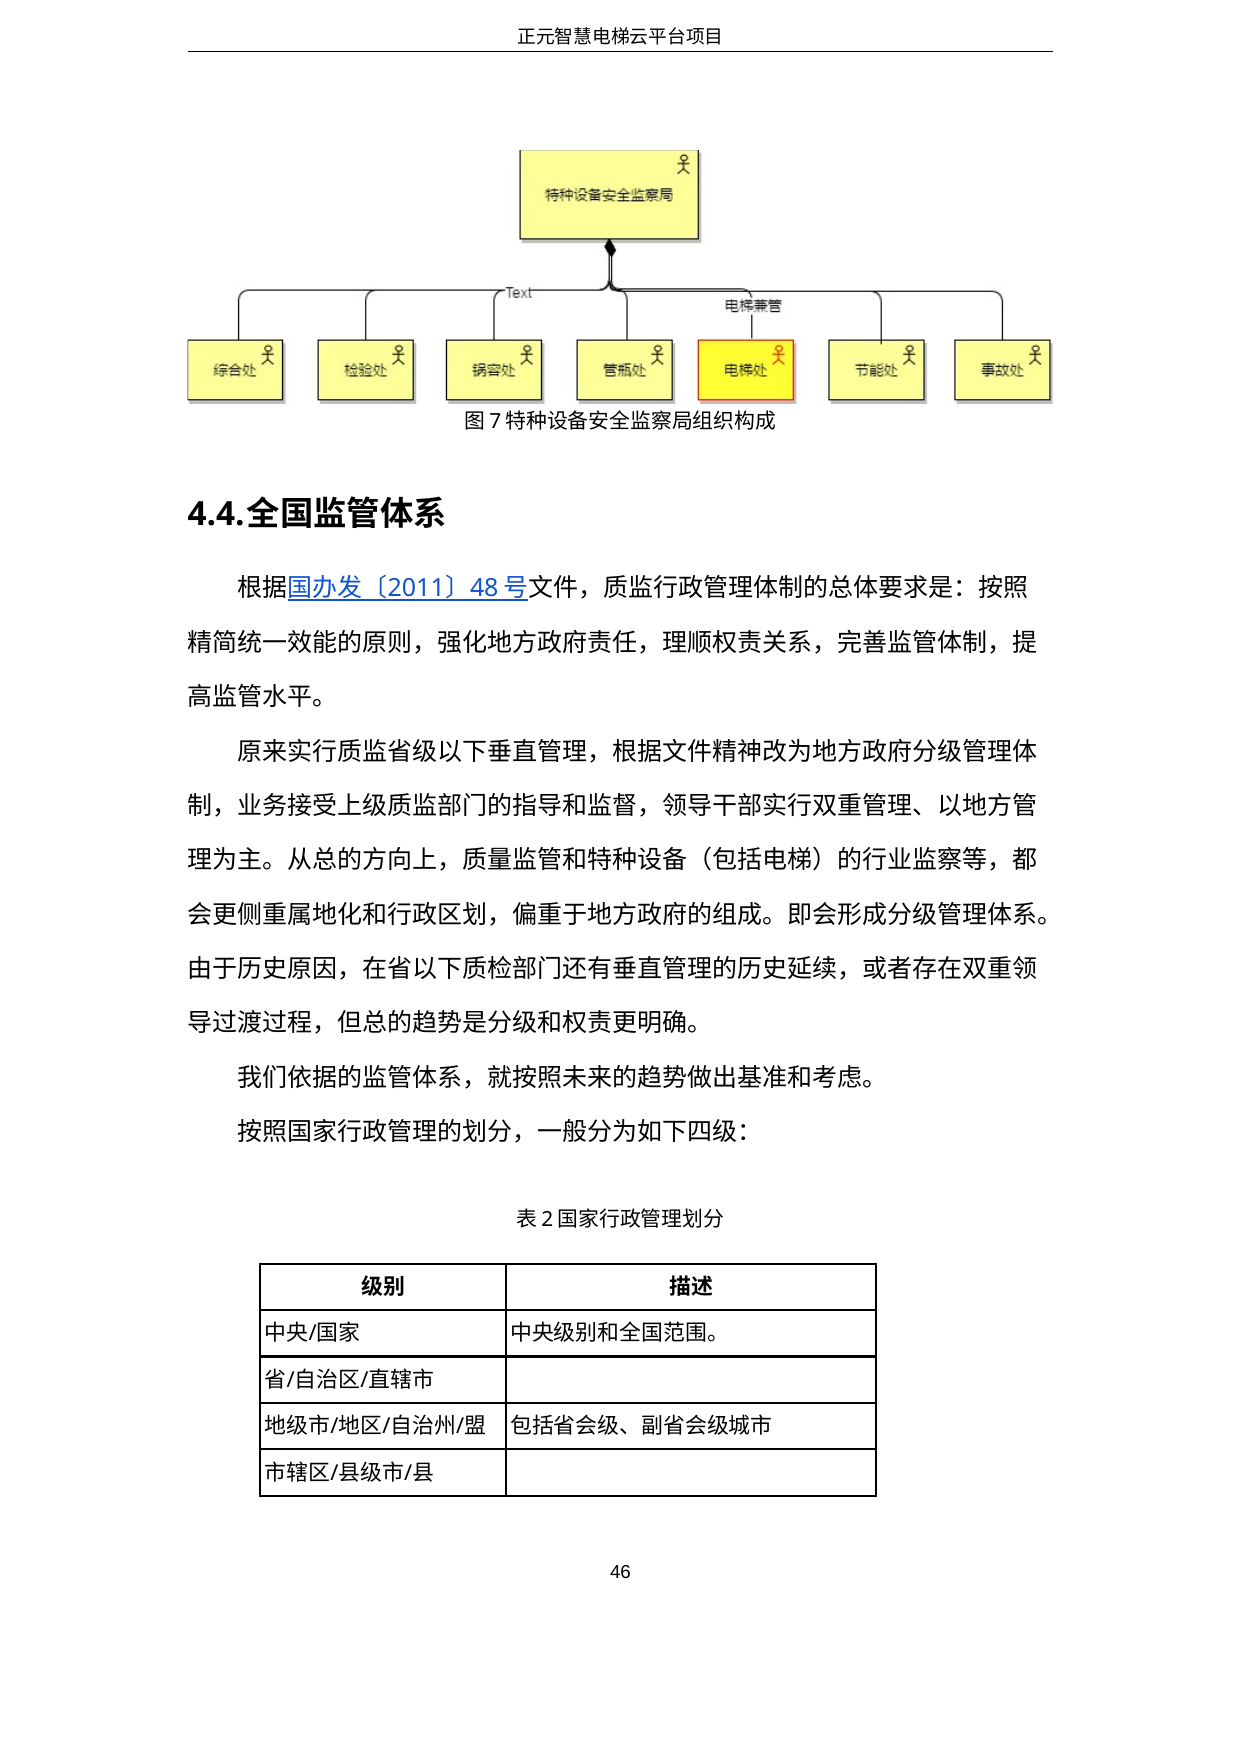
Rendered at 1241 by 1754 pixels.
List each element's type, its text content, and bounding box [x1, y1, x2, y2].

table_cell [507, 1358, 875, 1402]
text 原来实行质监省级以下垂直管理，根据文件精神改为地方政府分级管理体制，业务接受上级质监部门的指导和监督，领导干部实行双重管理、以地方管理为主。从总的方向上，质量监管和特种设备（包括电梯）的行业监察等，都会更侧重属地化和行政区划，偏重于地方政府的组成。即会形成分级管理体系。由于历史原因，在省以下质检部门还有垂直管理的历史延续，或者存在双重领导过渡过程，但总的趋势是分级和权责更明确。 [187, 731, 1053, 1039]
table_header 级别 [261, 1265, 505, 1309]
table_cell 包括省会级、副省会级城市 [507, 1404, 875, 1448]
table_header 描述 [507, 1265, 875, 1309]
text 图7特种设备安全监察局组织构成 [187, 404, 1053, 434]
table_cell [507, 1450, 875, 1495]
table_cell 中央级别和全国范围。 [507, 1311, 875, 1355]
text 根据国办发〔2011〕48号文件，质监行政管理体制的总体要求是：按照精简统一效能的原则，强化地方政府责任，理顺权责关系，完善监管体制，提高监管水平。 [187, 568, 1053, 713]
subtitle 全国监管体系 [187, 487, 1053, 535]
text 表2国家行政管理划分 [187, 1202, 1053, 1232]
picture [187, 150, 1053, 404]
table_cell 省/自治区/直辖市 [261, 1358, 505, 1402]
table_cell 市辖区/县级市/县 [261, 1450, 505, 1495]
text 我们依据的监管体系，就按照未来的趋势做出基准和考虑。 [187, 1057, 1053, 1093]
text 按照国家行政管理的划分，一般分为如下四级： [187, 1112, 1053, 1148]
table_cell 地级市/地区/自治州/盟 [261, 1404, 505, 1448]
table_cell 中央/国家 [261, 1311, 505, 1355]
